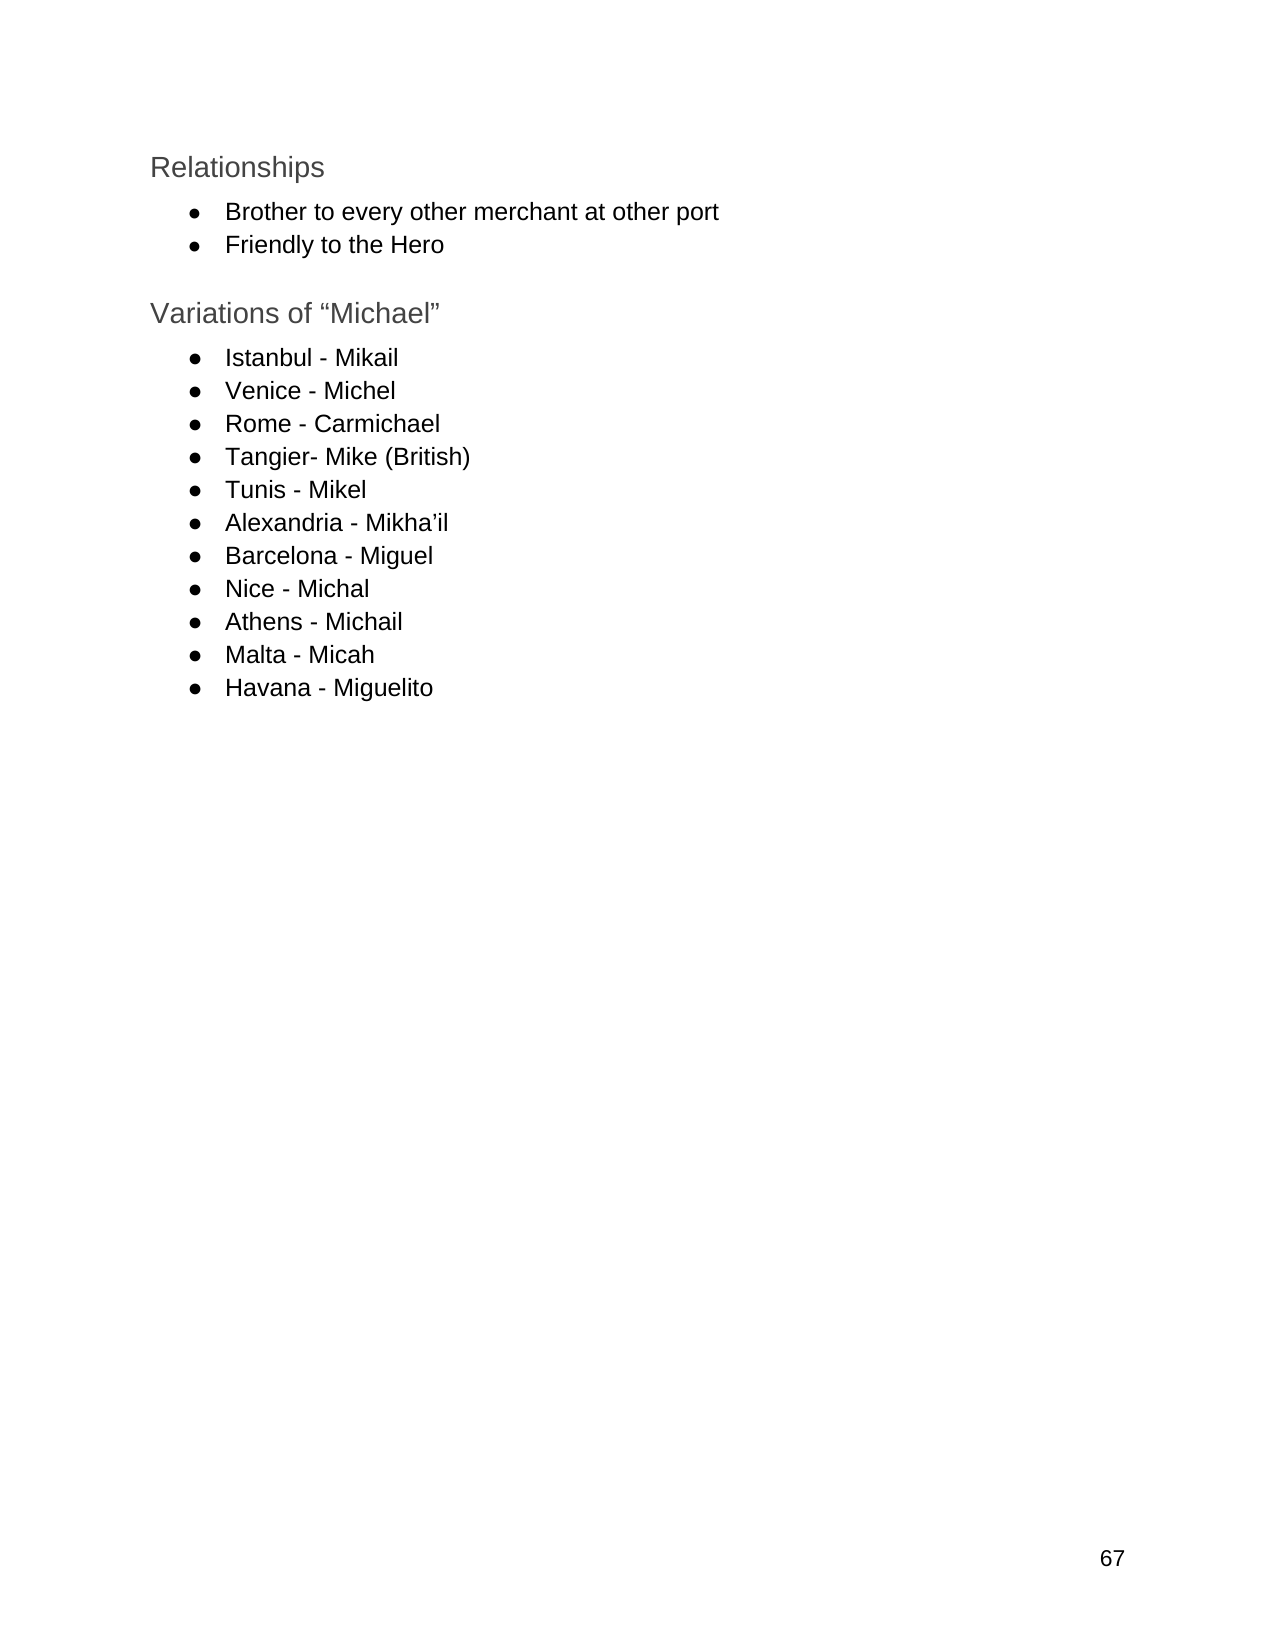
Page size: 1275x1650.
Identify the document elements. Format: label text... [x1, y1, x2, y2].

list Friendly to the Hero [187, 230, 1125, 259]
list Nice - Michal [187, 574, 1125, 603]
list Venice - Michel [187, 376, 1125, 405]
list Athens - Michail [187, 607, 1125, 636]
subtitle Relationships [150, 150, 1125, 183]
list Brother to every other merchant at other port [187, 197, 1125, 226]
list Havana - Miguelito [187, 673, 1125, 702]
list Alexandria - Mikha’il [187, 508, 1125, 537]
subtitle Variations of “Michael” [150, 296, 1125, 330]
list Istanbul - Mikail [187, 343, 1125, 372]
list Barcelona - Miguel [187, 541, 1125, 570]
list Tunis - Mikel [187, 475, 1125, 504]
list Malta - Micah [187, 640, 1125, 669]
list Rome - Carmichael [187, 409, 1125, 438]
list Tangier- Mike (British) [187, 442, 1125, 471]
